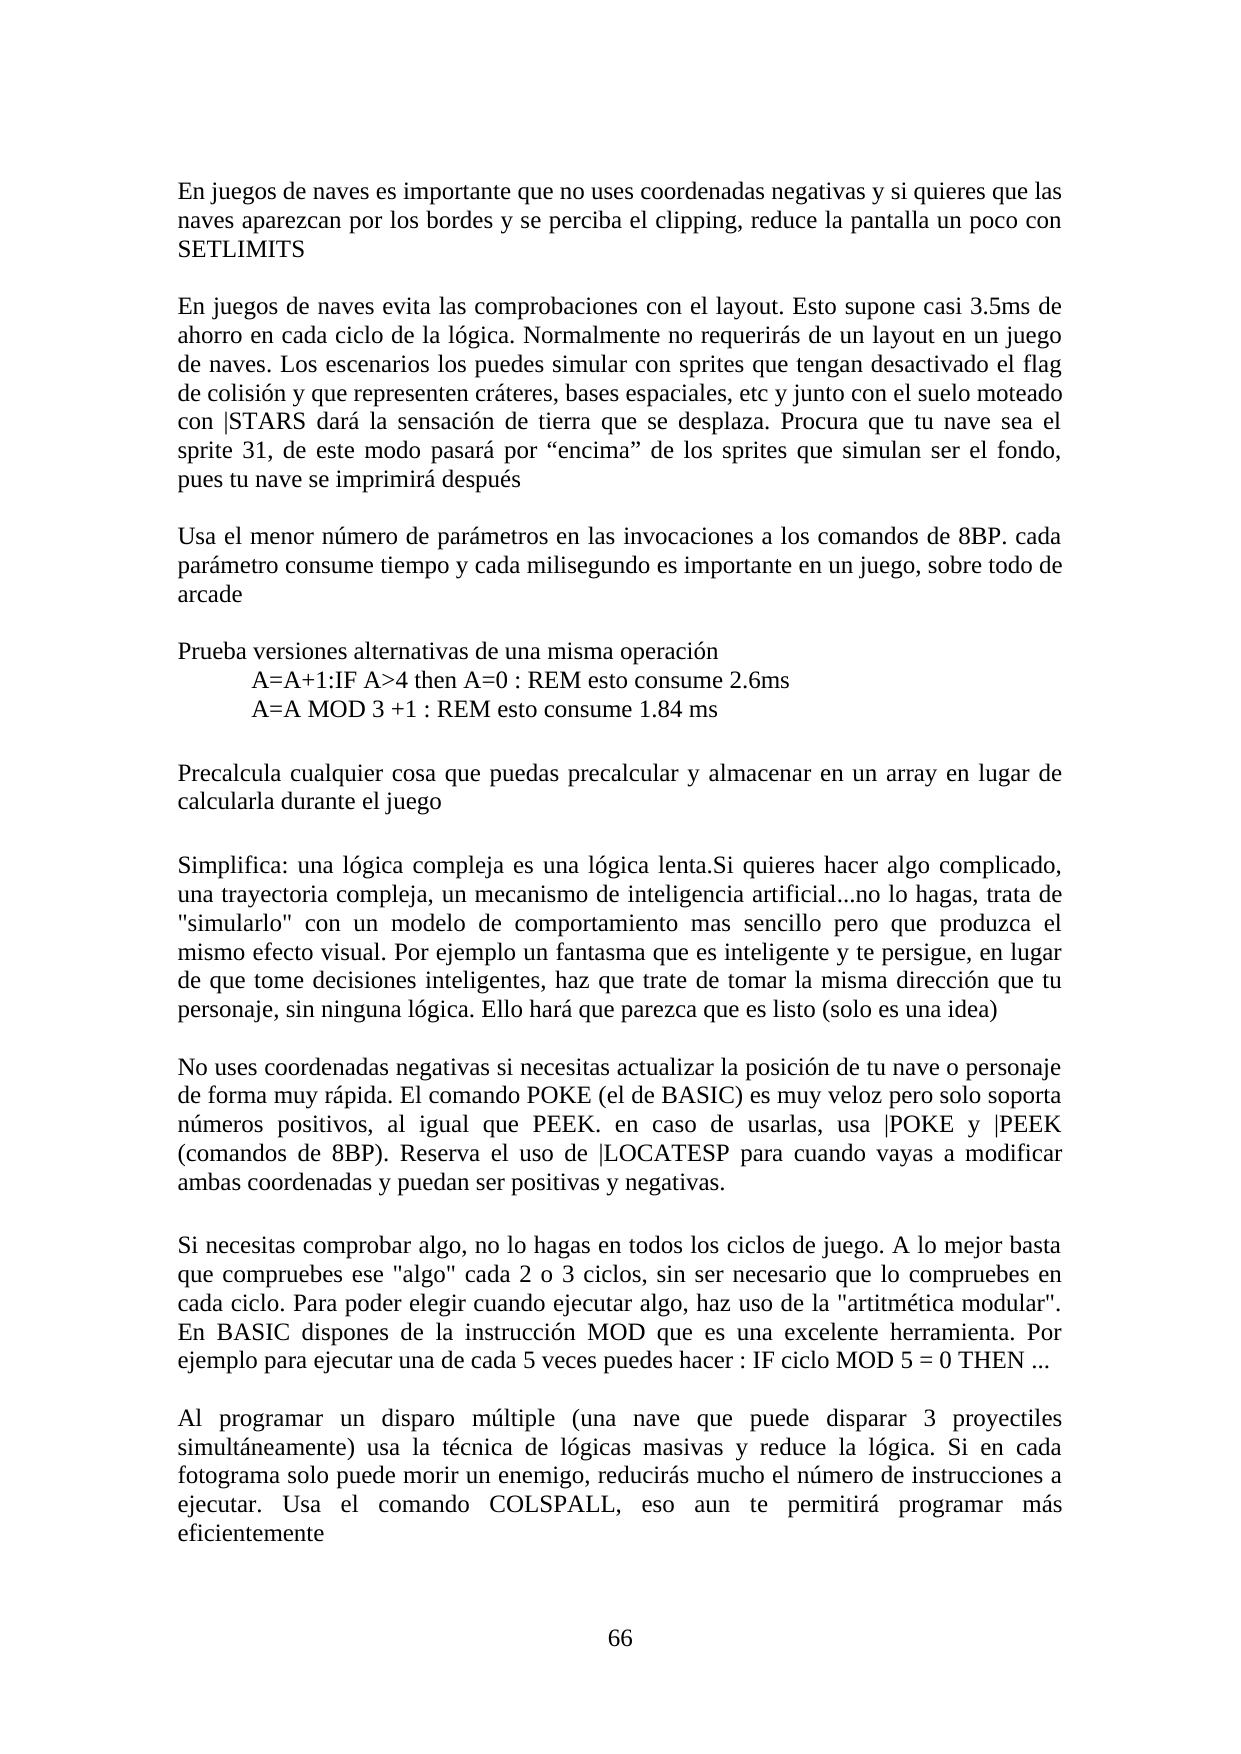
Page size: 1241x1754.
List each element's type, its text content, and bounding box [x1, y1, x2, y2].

text No uses coordenadas negativas si necesitas actualizar la posición de tu nave o personaje de forma muy rápida. El comando POKE (el de BASIC) es muy veloz pero solo soporta números positivos, al igual que PEEK. en caso de usarlas, usa |POKE y |PEEK (comandos de 8BP). Reserva el uso de |LOCATESP para cuando vayas a modificar ambas coordenadas y puedan ser positivas y negativas. [177, 1052, 1063, 1195]
text A=A+1:IF A>4 then A=0 : REM esto consume 2.6ms [177, 665, 1063, 694]
text En juegos de naves evita las comprobaciones con el layout. Esto supone casi 3.5ms de ahorro en cada ciclo de la lógica. Normalmente no requerirás de un layout en un juego de naves. Los escenarios los puedes simular con sprites que tengan desactivado el flag de colisión y que representen cráteres, bases espaciales, etc y junto con el suelo moteado con |STARS dará la sensación de tierra que se desplaza. Procura que tu nave sea el sprite 31, de este modo pasará por “encima” de los sprites que simulan ser el fondo, pues tu nave se imprimirá después [177, 291, 1063, 493]
text Simplifica: una lógica compleja es una lógica lenta.Si quieres hacer algo complicado, una trayectoria compleja, un mecanismo de inteligencia artificial...no lo hagas, trata de "simularlo" con un modelo de comportamiento mas sencillo pero que produzca el mismo efecto visual. Por ejemplo un fantasma que es inteligente y te persigue, en lugar de que tome decisiones inteligentes, haz que trate de tomar la misma dirección que tu personaje, sin ninguna lógica. Ello hará que parezca que es listo (solo es una idea) [177, 850, 1063, 1023]
text Usa el menor número de parámetros en las invocaciones a los comandos de 8BP. cada parámetro consume tiempo y cada milisegundo es importante en un juego, sobre todo de arcade [177, 521, 1063, 608]
text Precalcula cualquier cosa que puedas precalcular y almacenar en un array en lugar de calcularla durante el juego [177, 758, 1063, 815]
text Al programar un disparo múltiple (una nave que puede disparar 3 proyectiles simultáneamente) usa la técnica de lógicas masivas y reduce la lógica. Si en cada fotograma solo puede morir un enemigo, reducirás mucho el número de instrucciones a ejecutar. Usa el comando COLSPALL, eso aun te permitirá programar más eficientemente [177, 1403, 1063, 1547]
text A=A MOD 3 +1 : REM esto consume 1.84 ms [177, 694, 1063, 723]
text Si necesitas comprobar algo, no lo hagas en todos los ciclos de juego. A lo mejor basta que compruebes ese "algo" cada 2 o 3 ciclos, sin ser necesario que lo compruebes en cada ciclo. Para poder elegir cuando ejecutar algo, haz uso de la "artitmética modular". En BASIC dispones de la instrucción MOD que es una excelente herramienta. Por ejemplo para ejecutar una de cada 5 veces puedes hacer : IF ciclo MOD 5 = 0 THEN ... [177, 1230, 1063, 1374]
text En juegos de naves es importante que no uses coordenadas negativas y si quieres que las naves aparezcan por los bordes y se perciba el clipping, reduce la pantalla un poco con SETLIMITS [177, 176, 1063, 263]
text Prueba versiones alternativas de una misma operación [177, 636, 1063, 665]
